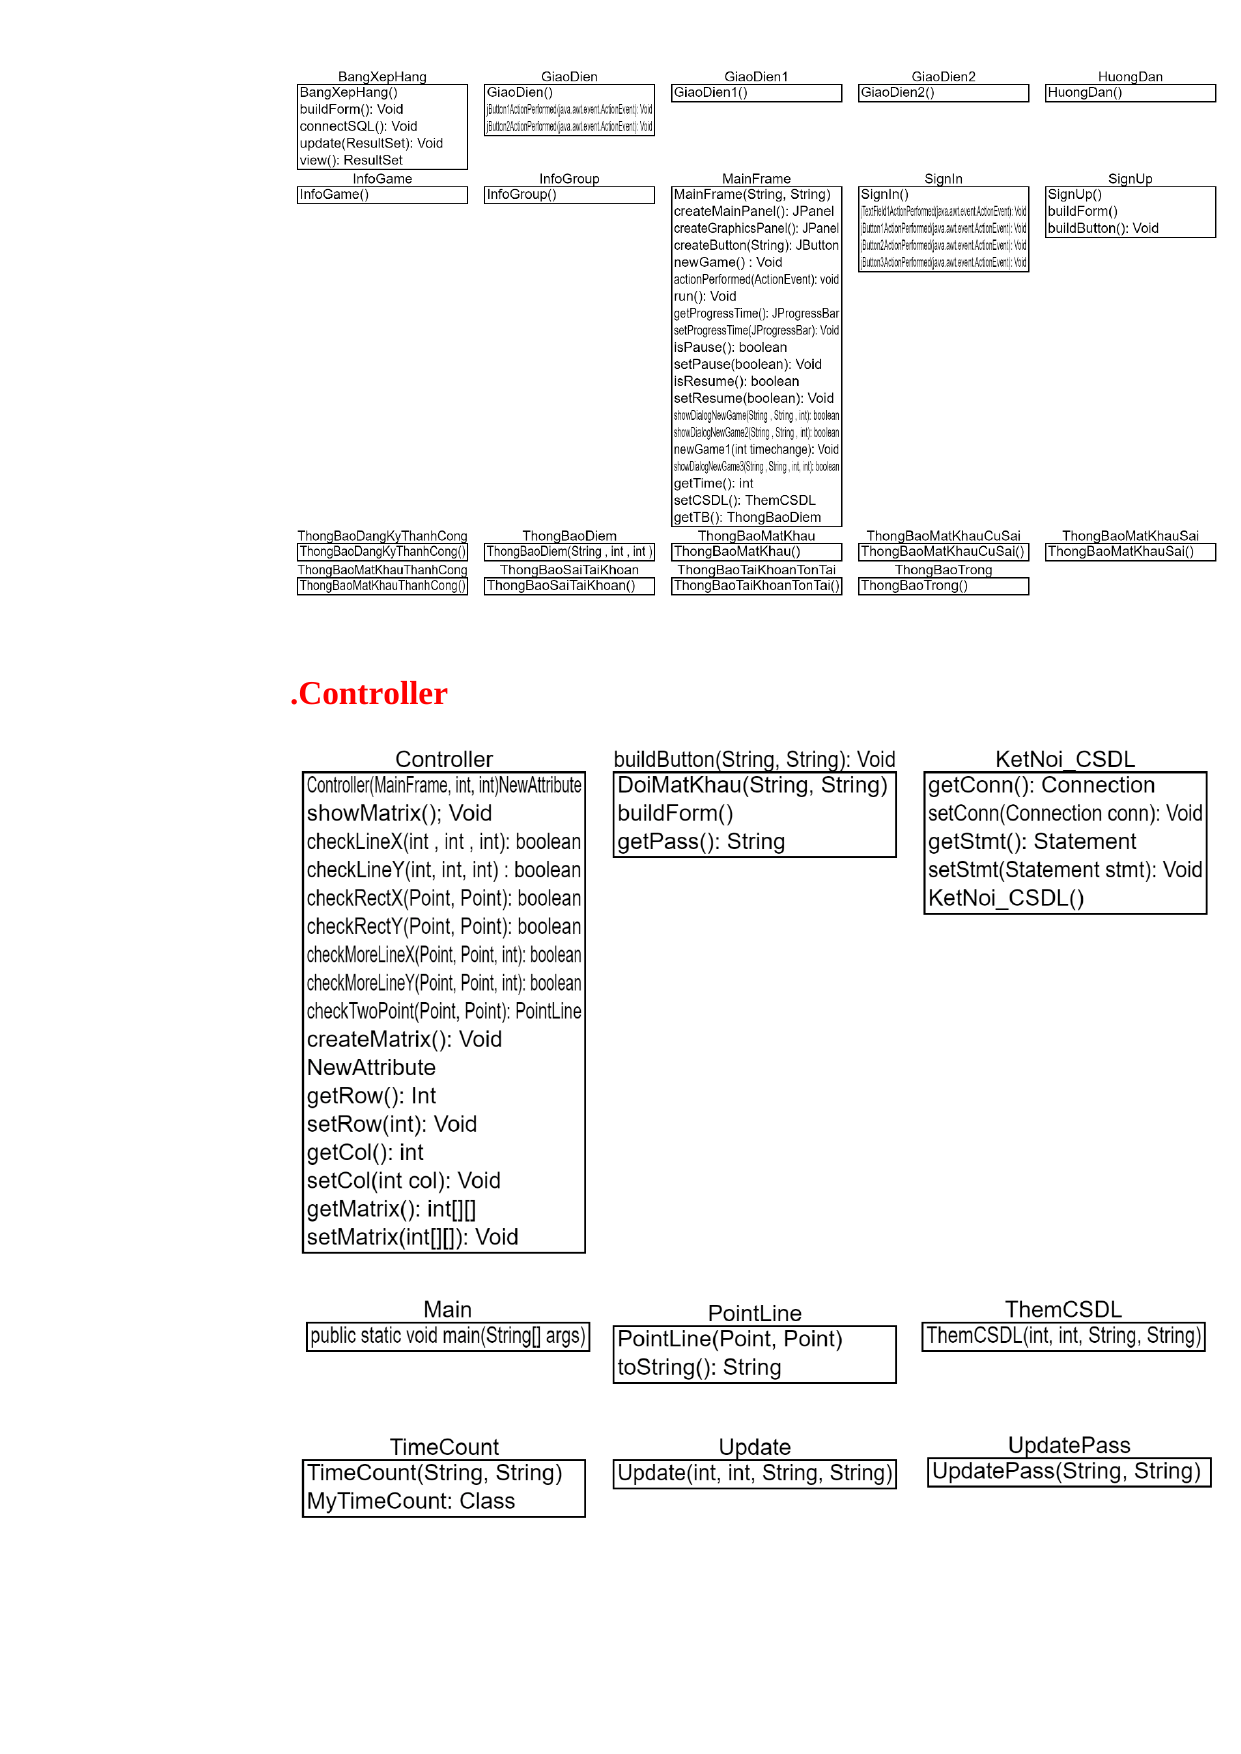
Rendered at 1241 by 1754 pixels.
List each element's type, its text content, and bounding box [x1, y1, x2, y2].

picture [289, 59, 1223, 602]
list .Controller [290, 673, 1110, 712]
picture [289, 731, 1223, 1529]
